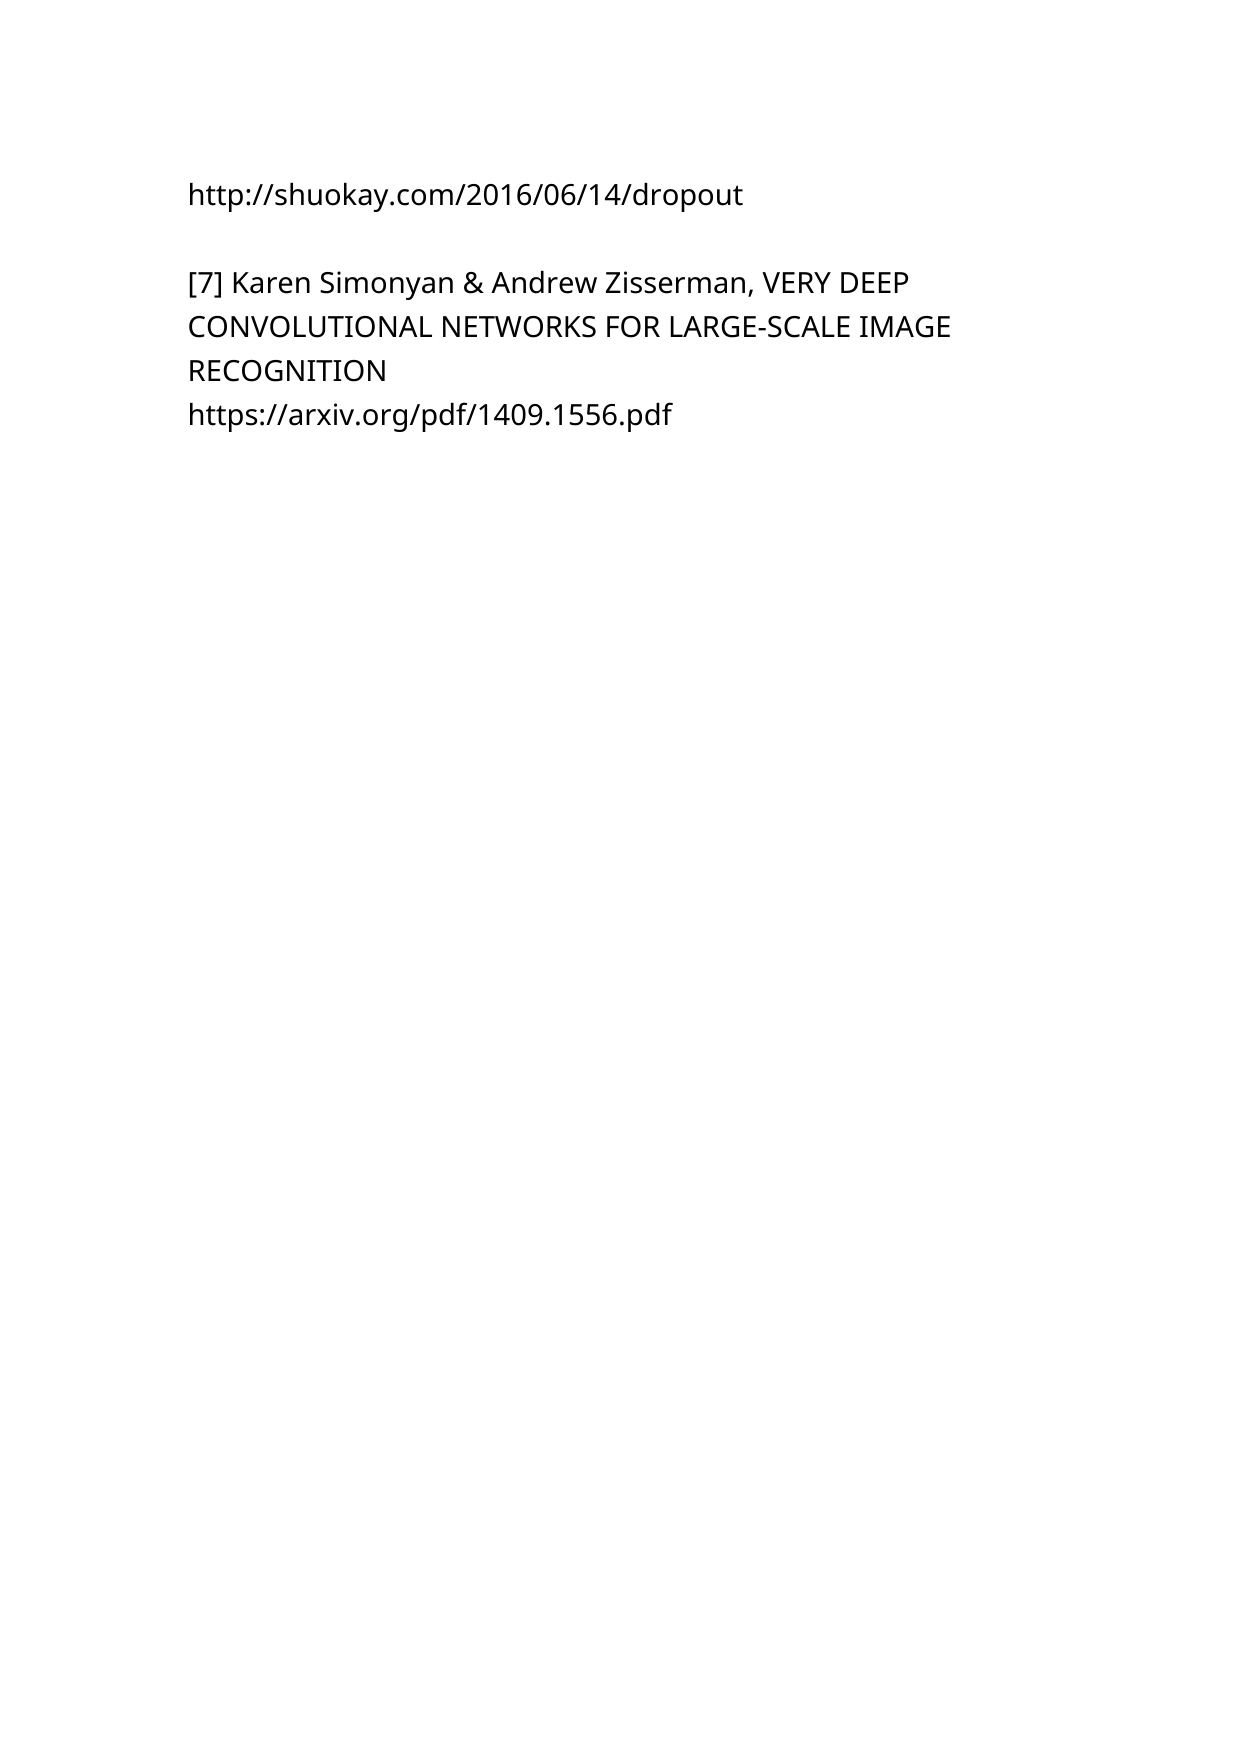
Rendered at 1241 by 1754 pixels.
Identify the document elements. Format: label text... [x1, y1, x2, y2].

text http://shuokay.com/2016/06/14/dropout [187, 172, 1053, 216]
text https://arxiv.org/pdf/1409.1556.pdf [187, 392, 1053, 436]
text [7] Karen Simonyan & Andrew Zisserman, VERY DEEP CONVOLUTIONAL NETWORKS FOR LARGE-SCALE IMAGE RECOGNITION [187, 260, 1053, 392]
